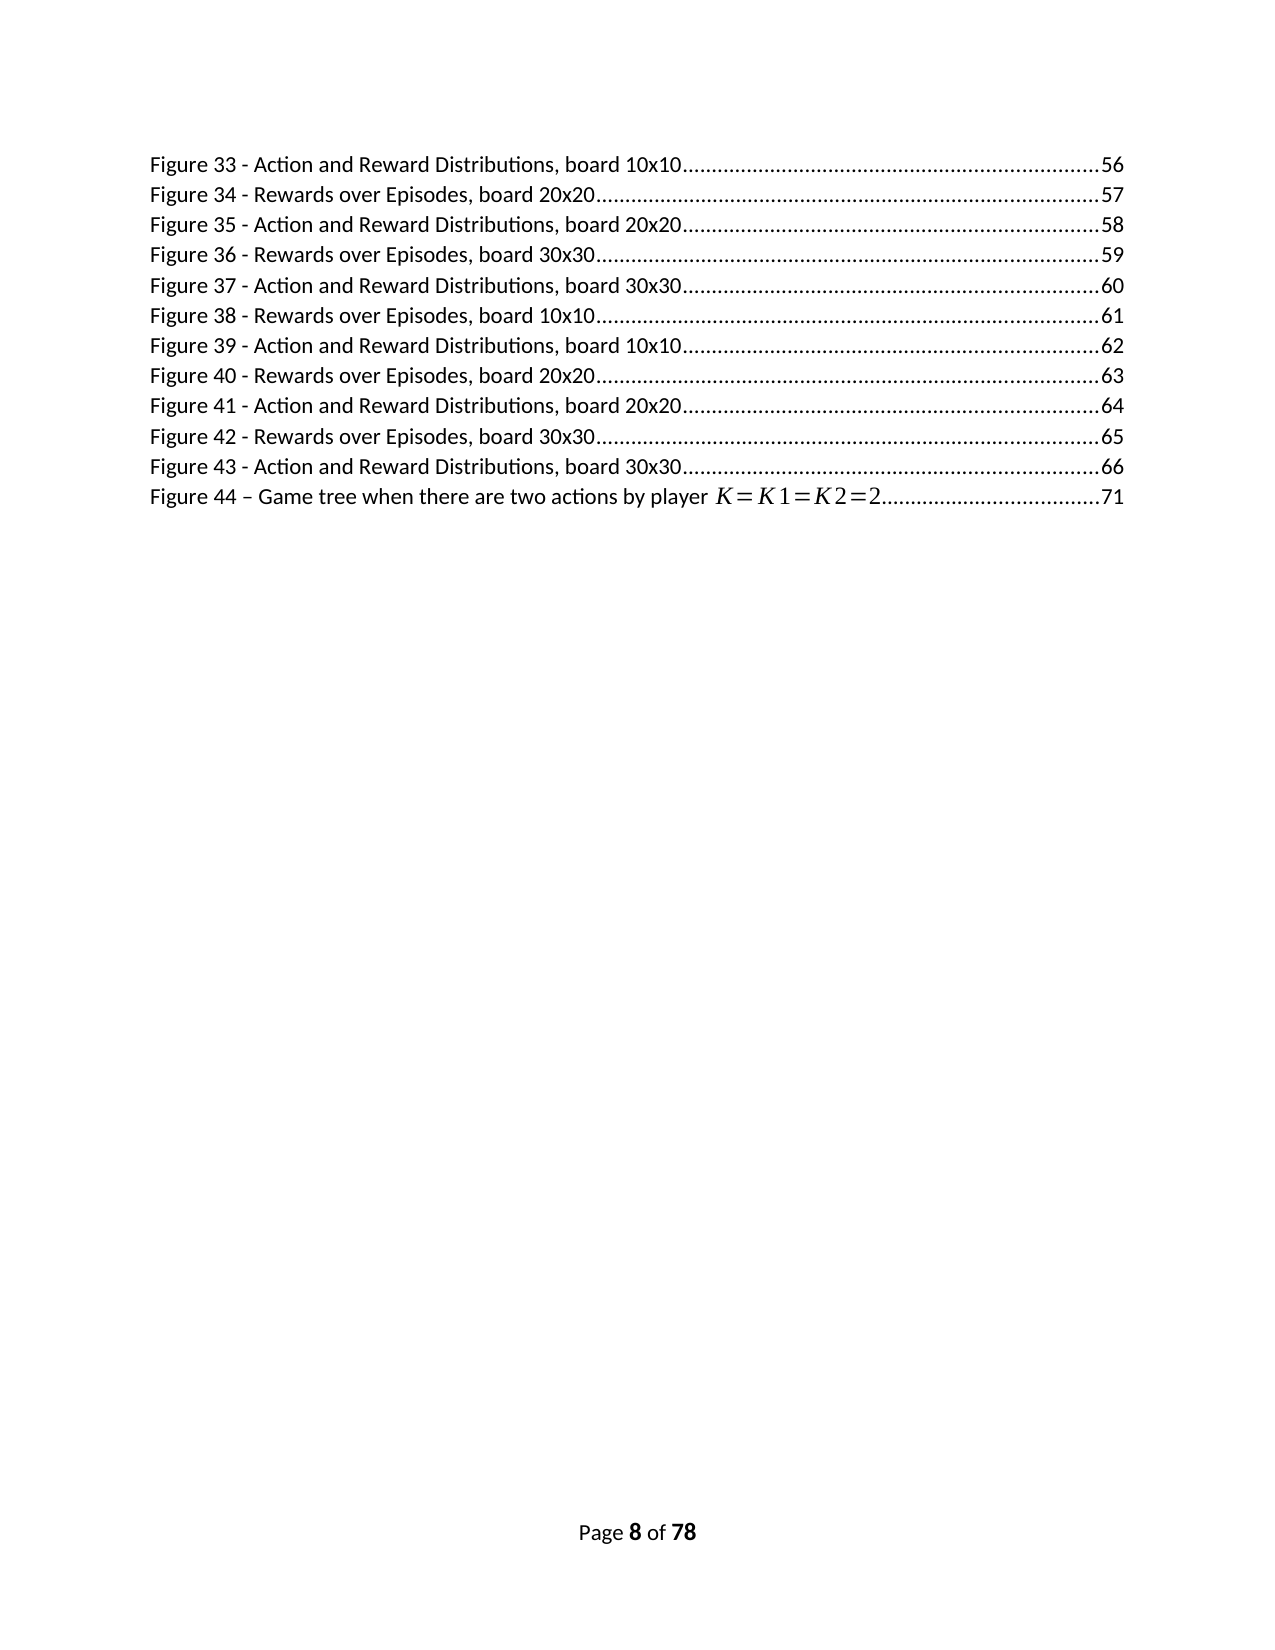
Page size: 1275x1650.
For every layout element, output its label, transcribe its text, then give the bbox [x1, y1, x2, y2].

text Figure 41 - Action and Reward Distributions, board 20x20 64 [150, 392, 1125, 420]
text Figure 40 - Rewards over Episodes, board 20x20 63 [150, 361, 1125, 389]
text Figure 35 - Action and Reward Distributions, board 20x20 58 [150, 210, 1125, 238]
text Figure 42 - Rewards over Episodes, board 30x30 65 [150, 422, 1125, 450]
text Figure 39 - Action and Reward Distributions, board 10x10 62 [150, 331, 1125, 359]
text Figure 44 – Game tree when there are two actions by player 71 [150, 482, 1125, 510]
text Figure 34 - Rewards over Episodes, board 20x20 57 [150, 180, 1125, 208]
text Figure 43 - Action and Reward Distributions, board 30x30 66 [150, 452, 1125, 480]
text Figure 33 - Action and Reward Distributions, board 10x10 56 [150, 150, 1125, 178]
text Figure 36 - Rewards over Episodes, board 30x30 59 [150, 241, 1125, 269]
text Figure 37 - Action and Reward Distributions, board 30x30 60 [150, 271, 1125, 299]
text Figure 38 - Rewards over Episodes, board 10x10 61 [150, 301, 1125, 329]
